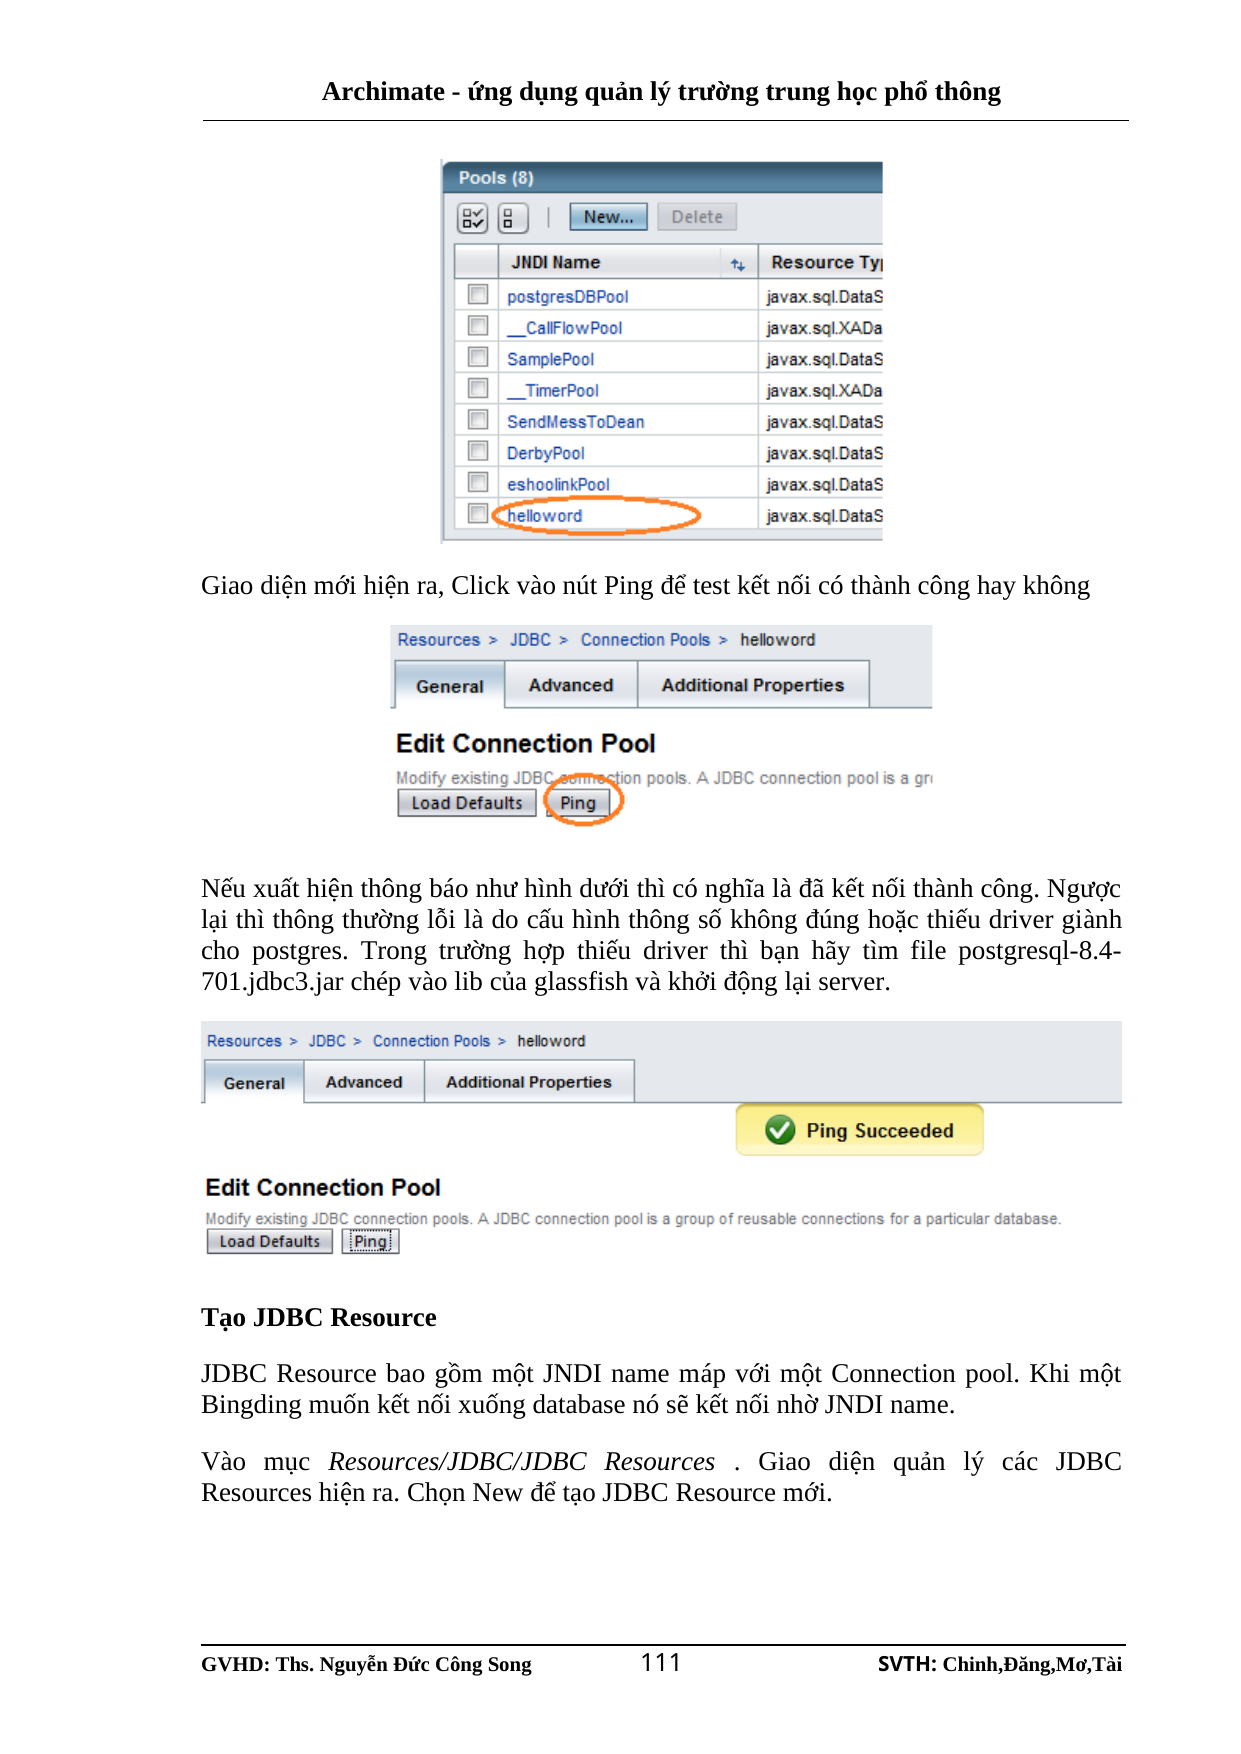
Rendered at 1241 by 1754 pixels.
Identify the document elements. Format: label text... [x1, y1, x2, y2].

picture [200, 1021, 1123, 1277]
text Giao diện mới hiện ra, Click vào nút Ping để test kết nối có thành công hay không [201, 569, 1122, 600]
text Nếu xuất hiện thông báo như hình dưới thì có nghĩa là đã kết nối thành công. Ngược lại thì thông thường lỗi là do cấu hình thông số không đúng hoặc thiếu driver giành cho postgres. Trong trường hợp thiếu driver thì bạn hãy tìm file postgresql-8.4-701.jdbc3.jar chép vào lib của glassfish và khởi động lại server. [201, 872, 1122, 996]
text Vào mục Resources/JDBC/JDBC Resources . Giao diện quản lý các JDBC Resources hiện ra. Chọn New để tạo JDBC Resource mới. [201, 1445, 1122, 1507]
picture [390, 625, 933, 847]
picture [440, 159, 883, 544]
text JDBC Resource bao gồm một JNDI name máp với một Connection pool. Khi một Bingding muốn kết nối xuống database nó sẽ kết nối nhờ JNDI name. [201, 1357, 1122, 1420]
text Tạo JDBC Resource [201, 1301, 1122, 1332]
